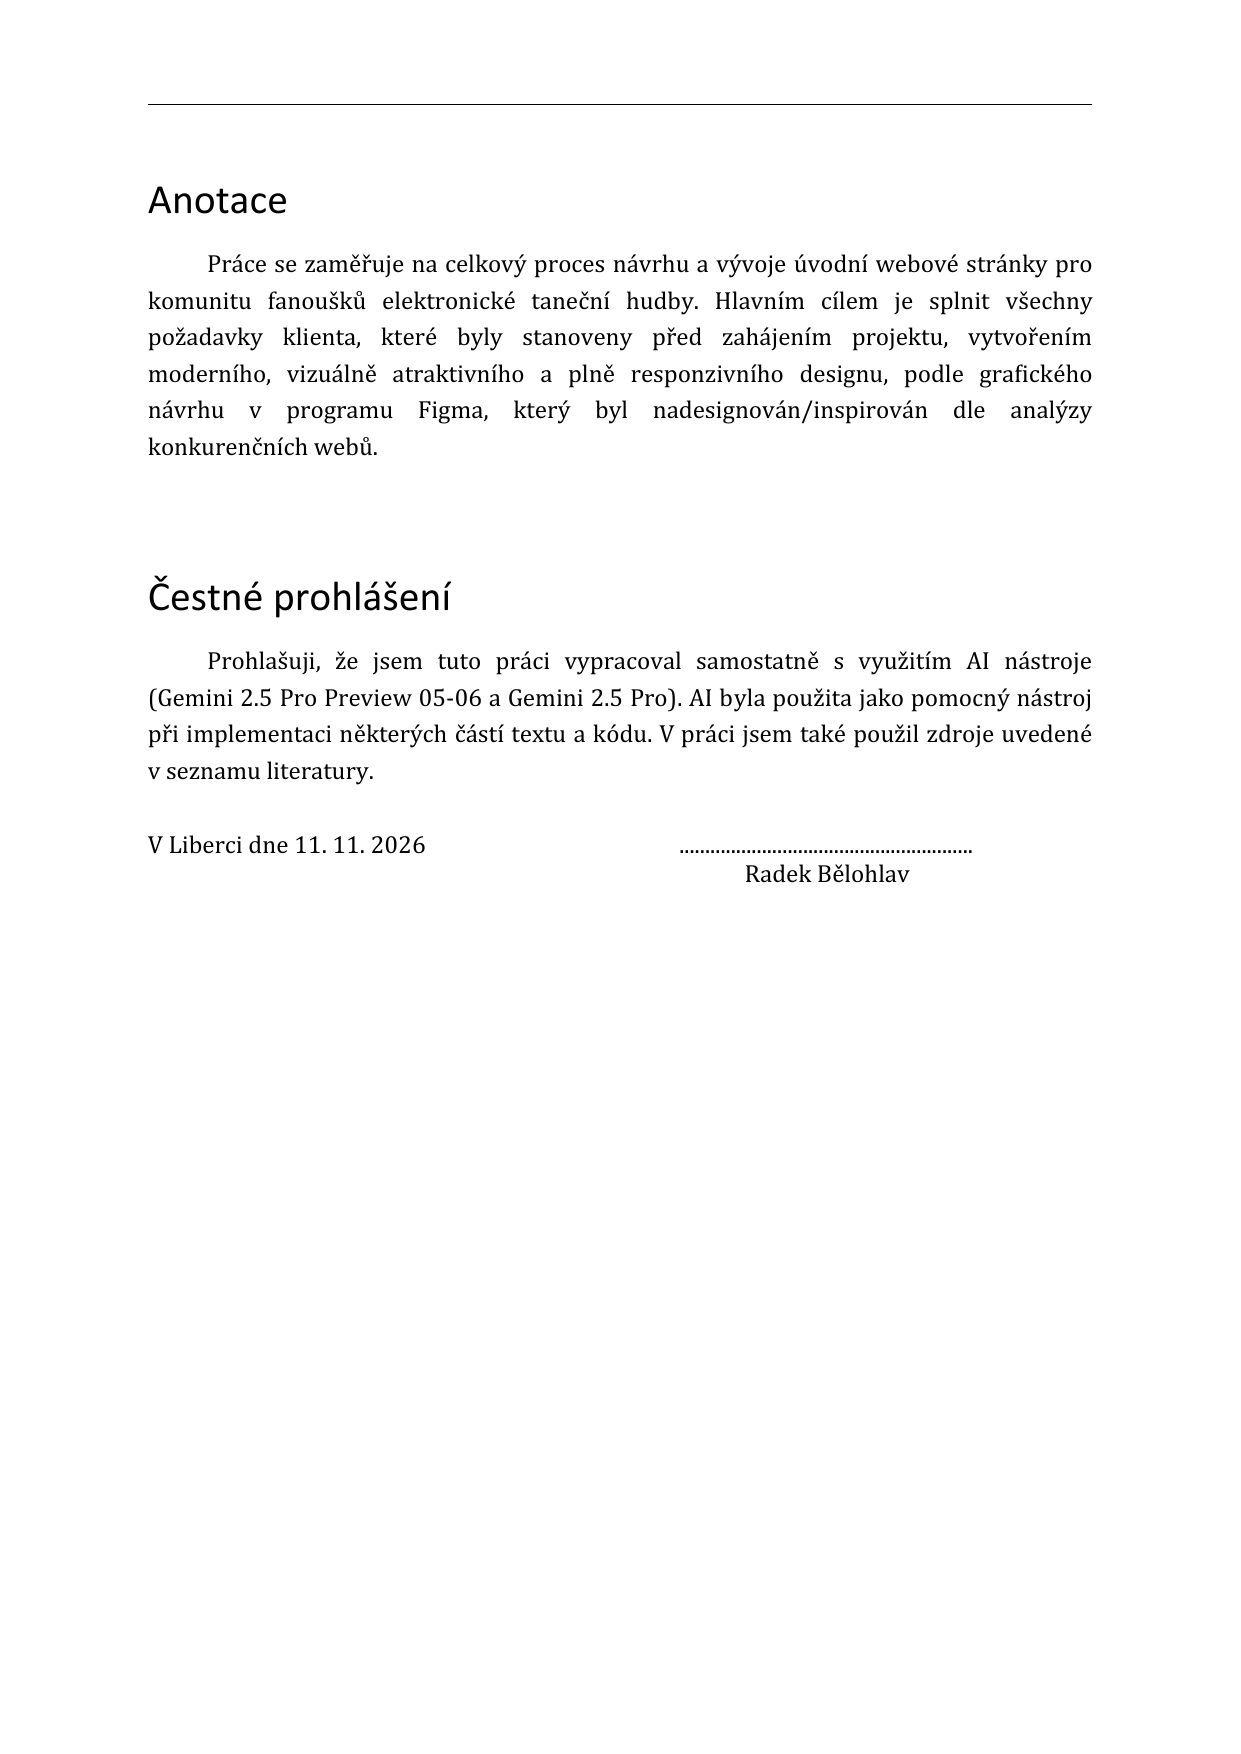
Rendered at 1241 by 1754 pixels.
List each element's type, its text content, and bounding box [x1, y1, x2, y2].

text Anotace [148, 173, 1092, 223]
text V Liberci dne [148, 829, 1092, 859]
text Čestné prohlášení [148, 493, 1092, 620]
text Práce se zaměřuje na celkový proces návrhu a vývoje úvodní webové stránky pro komunitu fanoušků elektronické taneční hudby. Hlavním cílem je splnit všechny požadavky klienta, které byly stanoveny před zahájením projektu, vytvořením moderního, vizuálně atraktivního a plně responzivního designu, podle grafického návrhu v programu Figma, který byl nadesignován/inspirován dle analýzy konkurenčních webů. [148, 249, 1092, 461]
text Prohlašuji, že jsem tuto práci vypracoval samostatně s využitím AI nástroje (Gemini 2.5 Pro Preview 05-06 a Gemini 2.5 Pro). AI byla použita jako pomocný nástroj při implementaci některých částí textu a kódu. V práci jsem také použil zdroje uvedené v seznamu literatury. [148, 646, 1092, 785]
